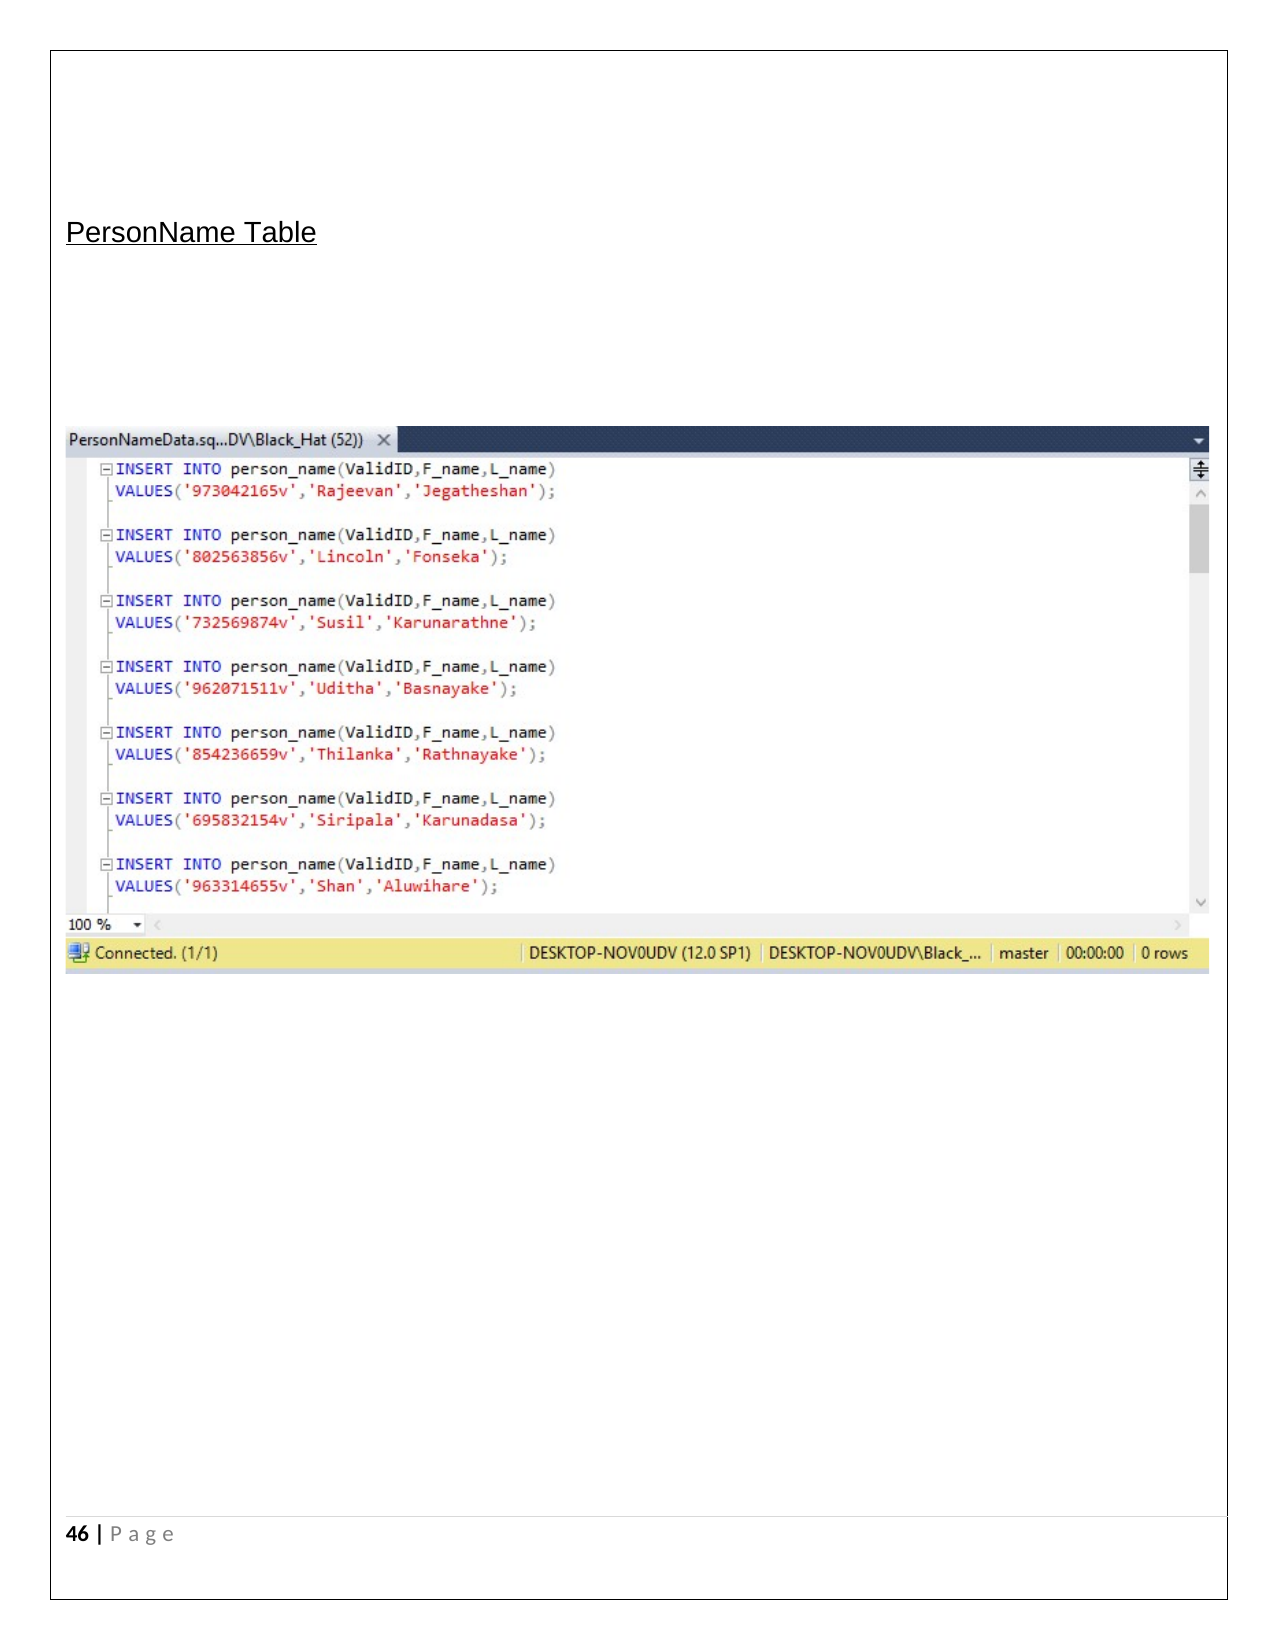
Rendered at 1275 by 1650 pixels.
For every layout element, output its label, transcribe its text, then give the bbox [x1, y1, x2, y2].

picture [65, 426, 1210, 974]
text PersonName Table [66, 215, 1227, 248]
